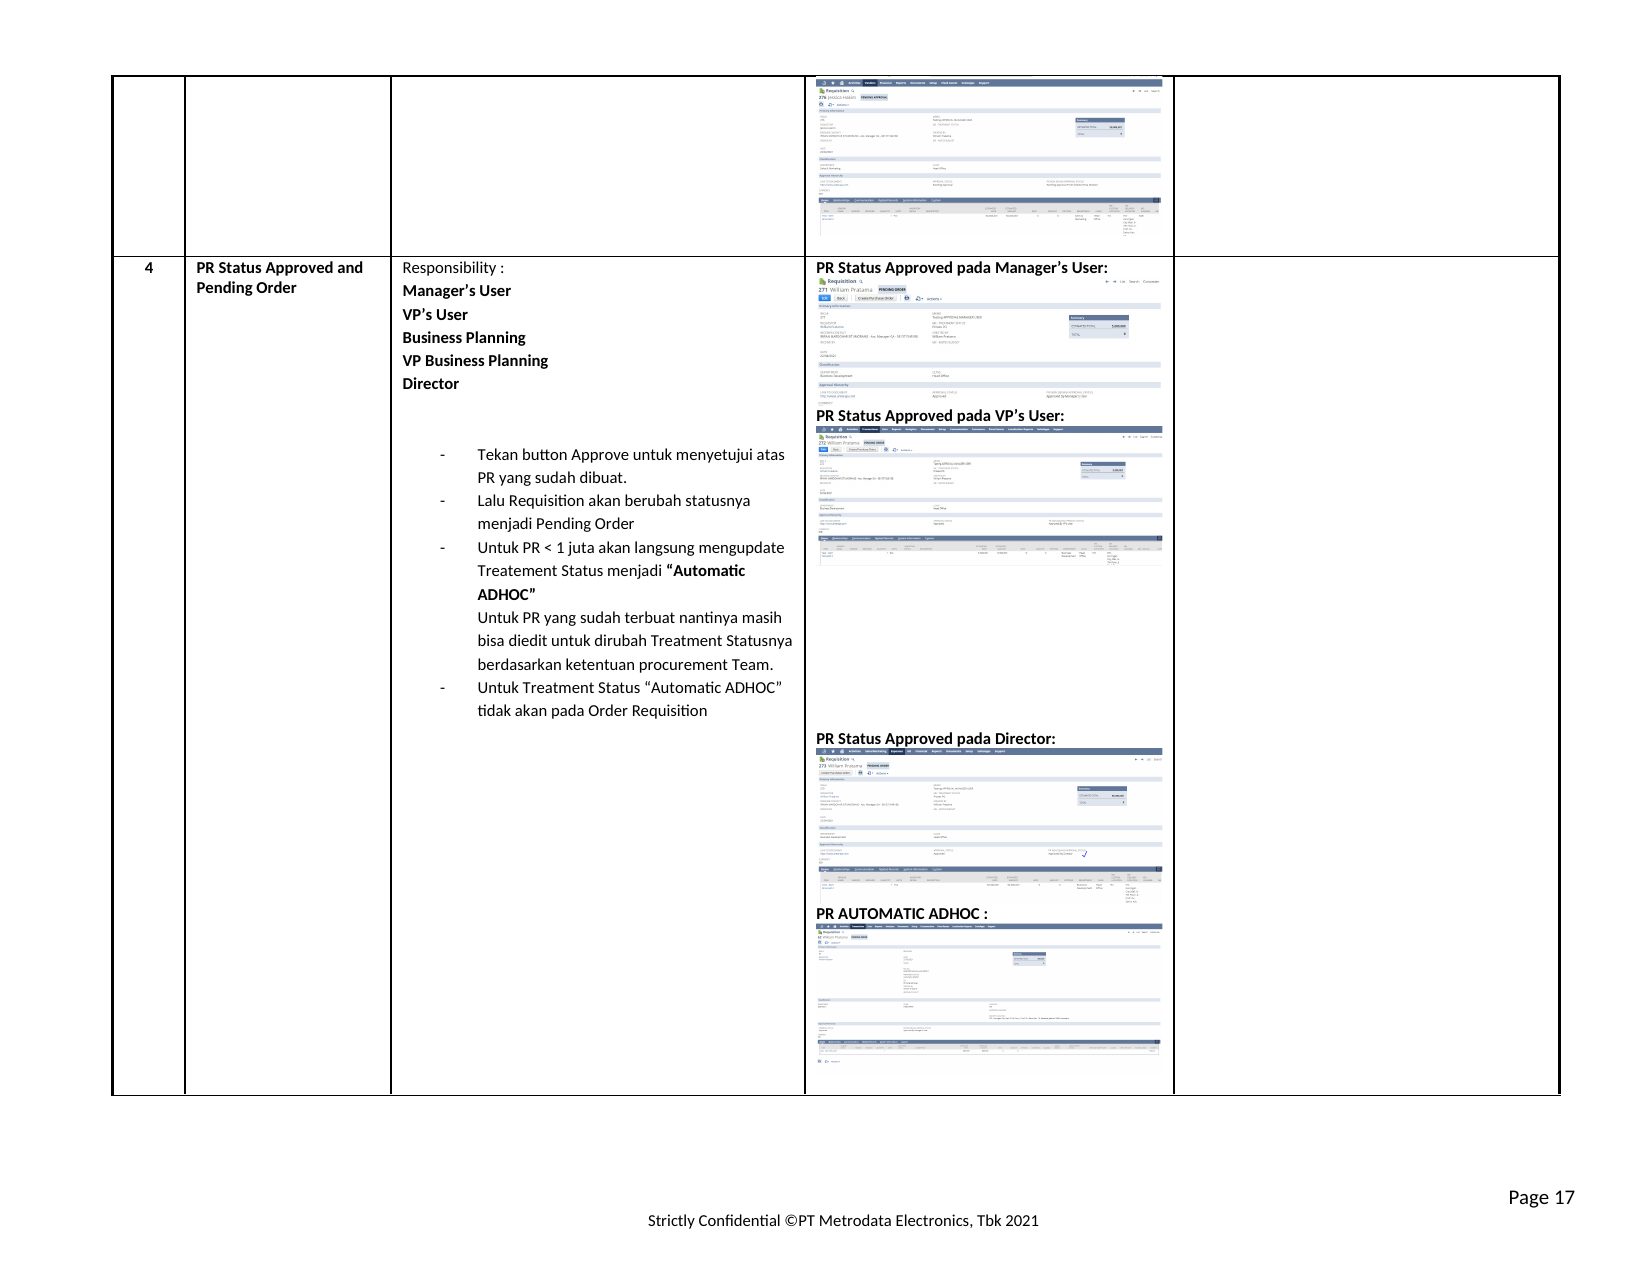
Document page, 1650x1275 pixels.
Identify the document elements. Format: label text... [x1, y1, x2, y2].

picture [816, 76, 1163, 236]
picture [816, 426, 1163, 566]
picture [816, 277, 1163, 406]
table_cell Responsibility : Manager’s User VP’s User Business Planning VP Business Planning Director Tekan button Approve untuk menyetujui atas PR yang sudah dibuat. Lalu Requisition akan berubah statusnya menjadi Pending Order Untuk PR < 1 juta akan langsung mengupdate Treatement Status menjadi “Automatic ADHOC” Untuk PR yang sudah terbuat nantinya masih bisa diedit untuk dirubah Treatment Statusnya berdasarkan ketentuan procurement Team. Untuk Treatment Status “Automatic ADHOC” tidak akan pada Order Requisition [392, 257, 804, 1094]
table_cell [806, 77, 1173, 256]
table_cell PR Status Approved and Pending Order [186, 257, 390, 1094]
picture [816, 748, 1163, 904]
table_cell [186, 77, 390, 256]
table_cell 4 [114, 257, 184, 1094]
table_cell [1175, 77, 1558, 256]
picture [816, 923, 1163, 1075]
table_cell 3 [114, 77, 184, 256]
table_cell PR Status Approved pada Manager’s User: PR Status Approved pada VP’s User: PR Status Approved pada Director: PR AUTOMATIC ADHOC : [806, 257, 1173, 1094]
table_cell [392, 77, 804, 256]
table_cell [1175, 257, 1558, 1094]
